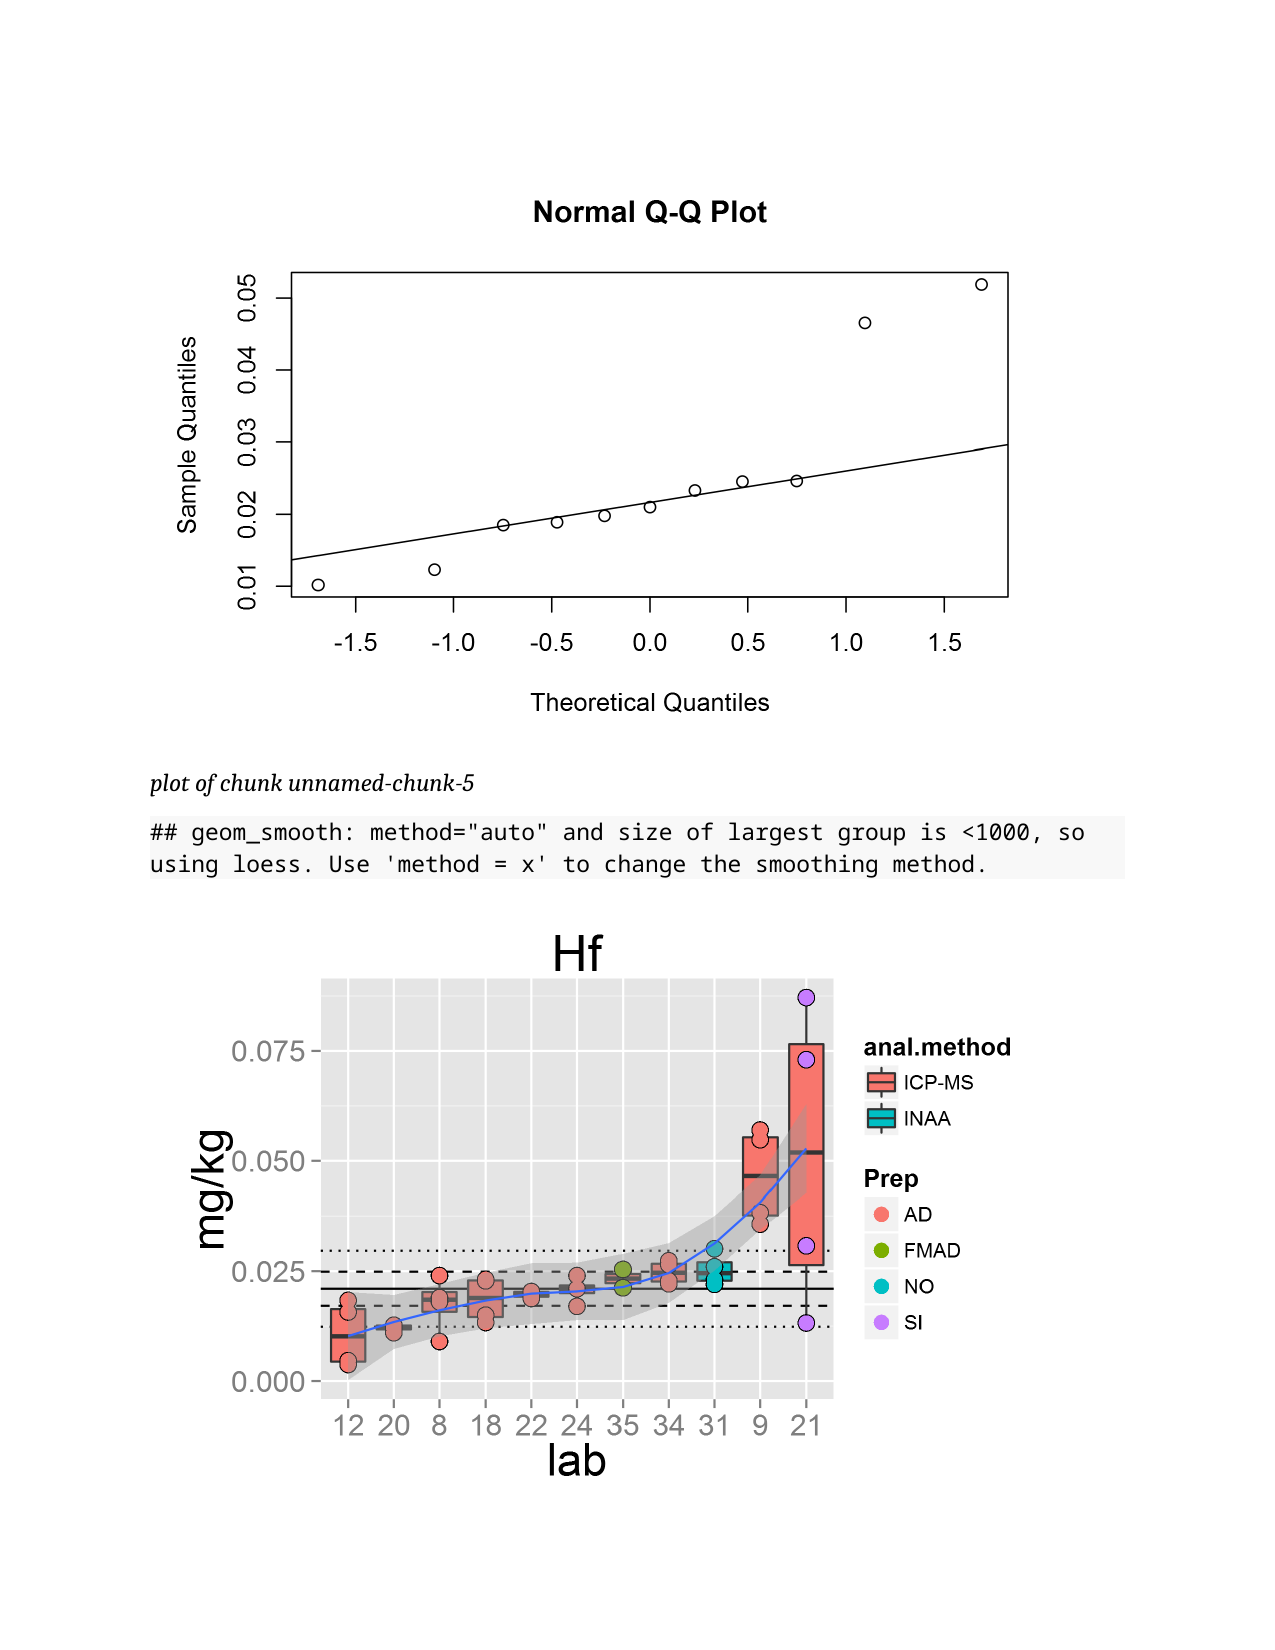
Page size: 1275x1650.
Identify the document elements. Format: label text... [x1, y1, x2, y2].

text ## geom_smooth: method="auto" and size of largest group is <1000, so using loess. Use 'method = x' to change the smoothing method. [150, 816, 1125, 879]
picture [168, 150, 1071, 750]
text plot of chunk unnamed-chunk-5 [150, 769, 1125, 797]
picture [168, 897, 1071, 1498]
